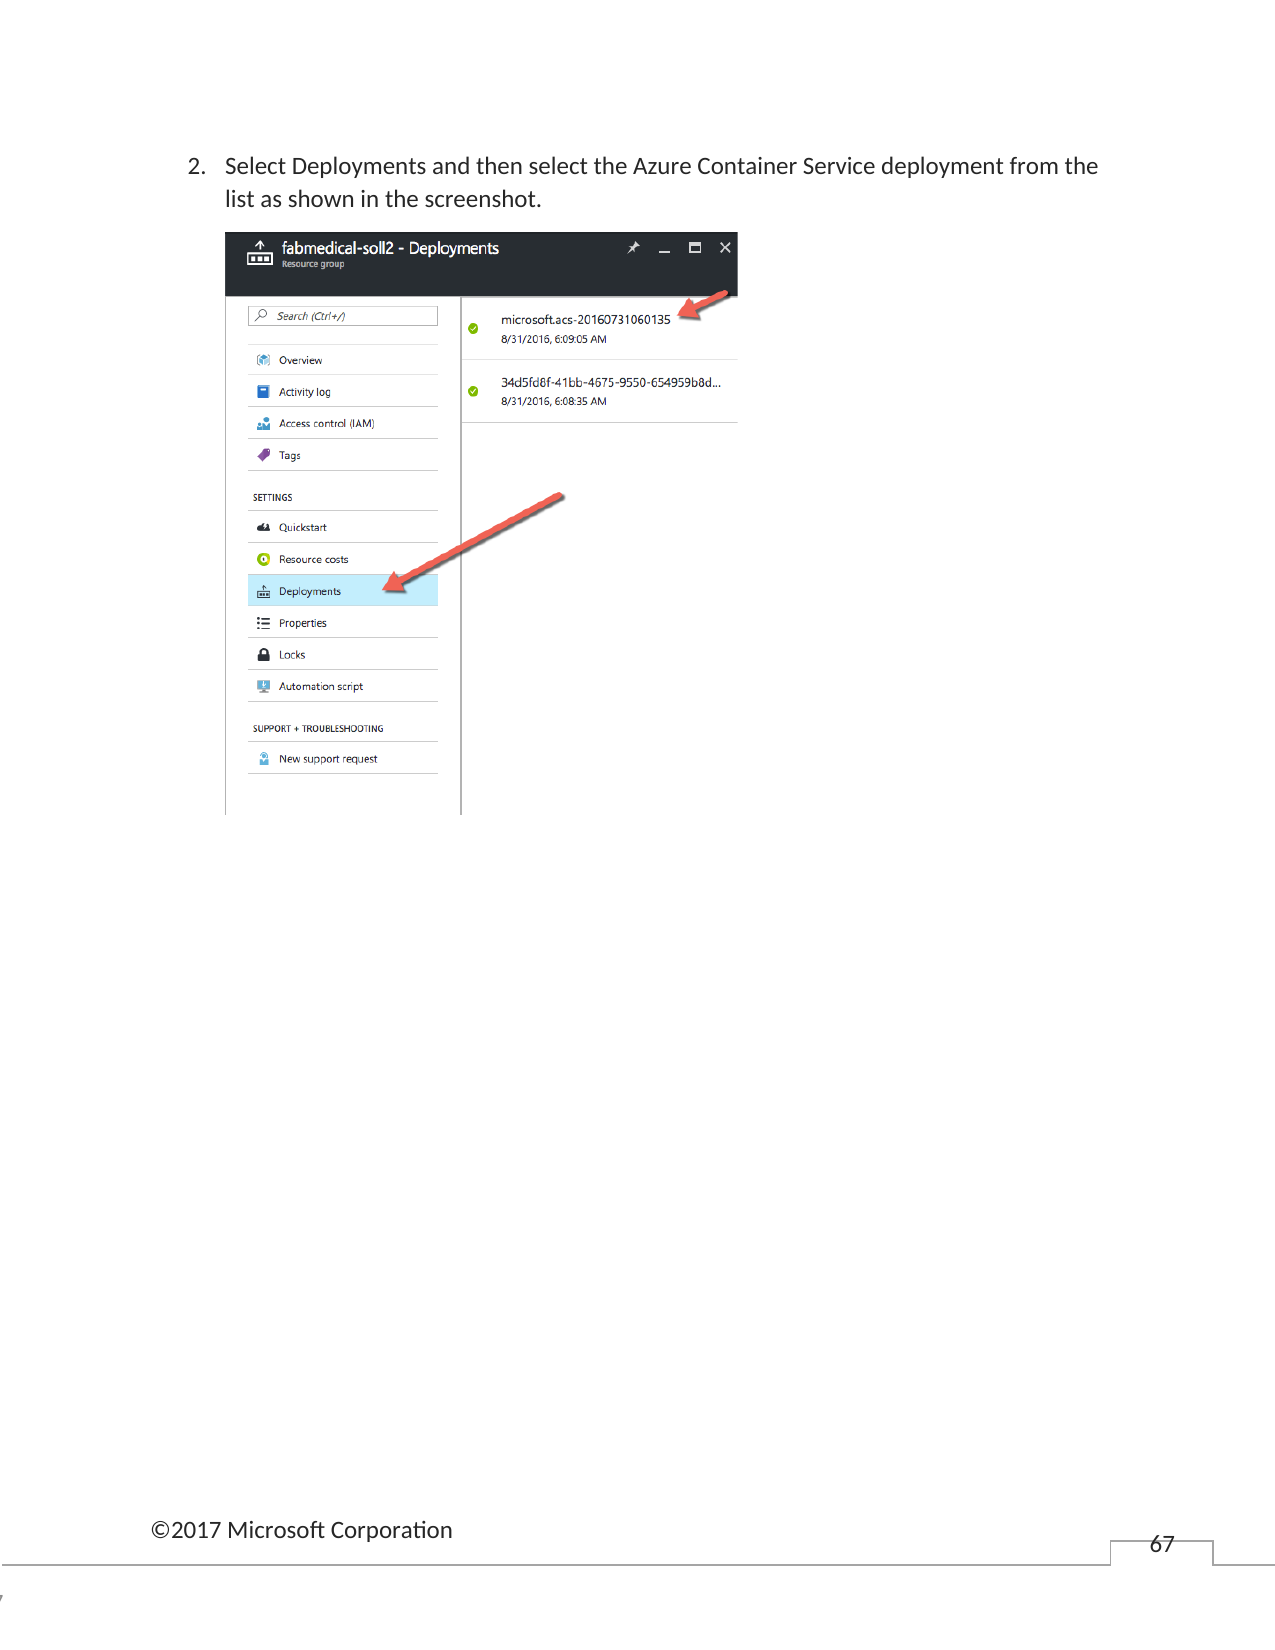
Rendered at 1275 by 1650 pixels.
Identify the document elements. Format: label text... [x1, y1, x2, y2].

list Select Deployments and then select the Azure Container Service deployment from the list as shown in the screenshot. [187, 150, 1125, 213]
picture [225, 232, 738, 815]
